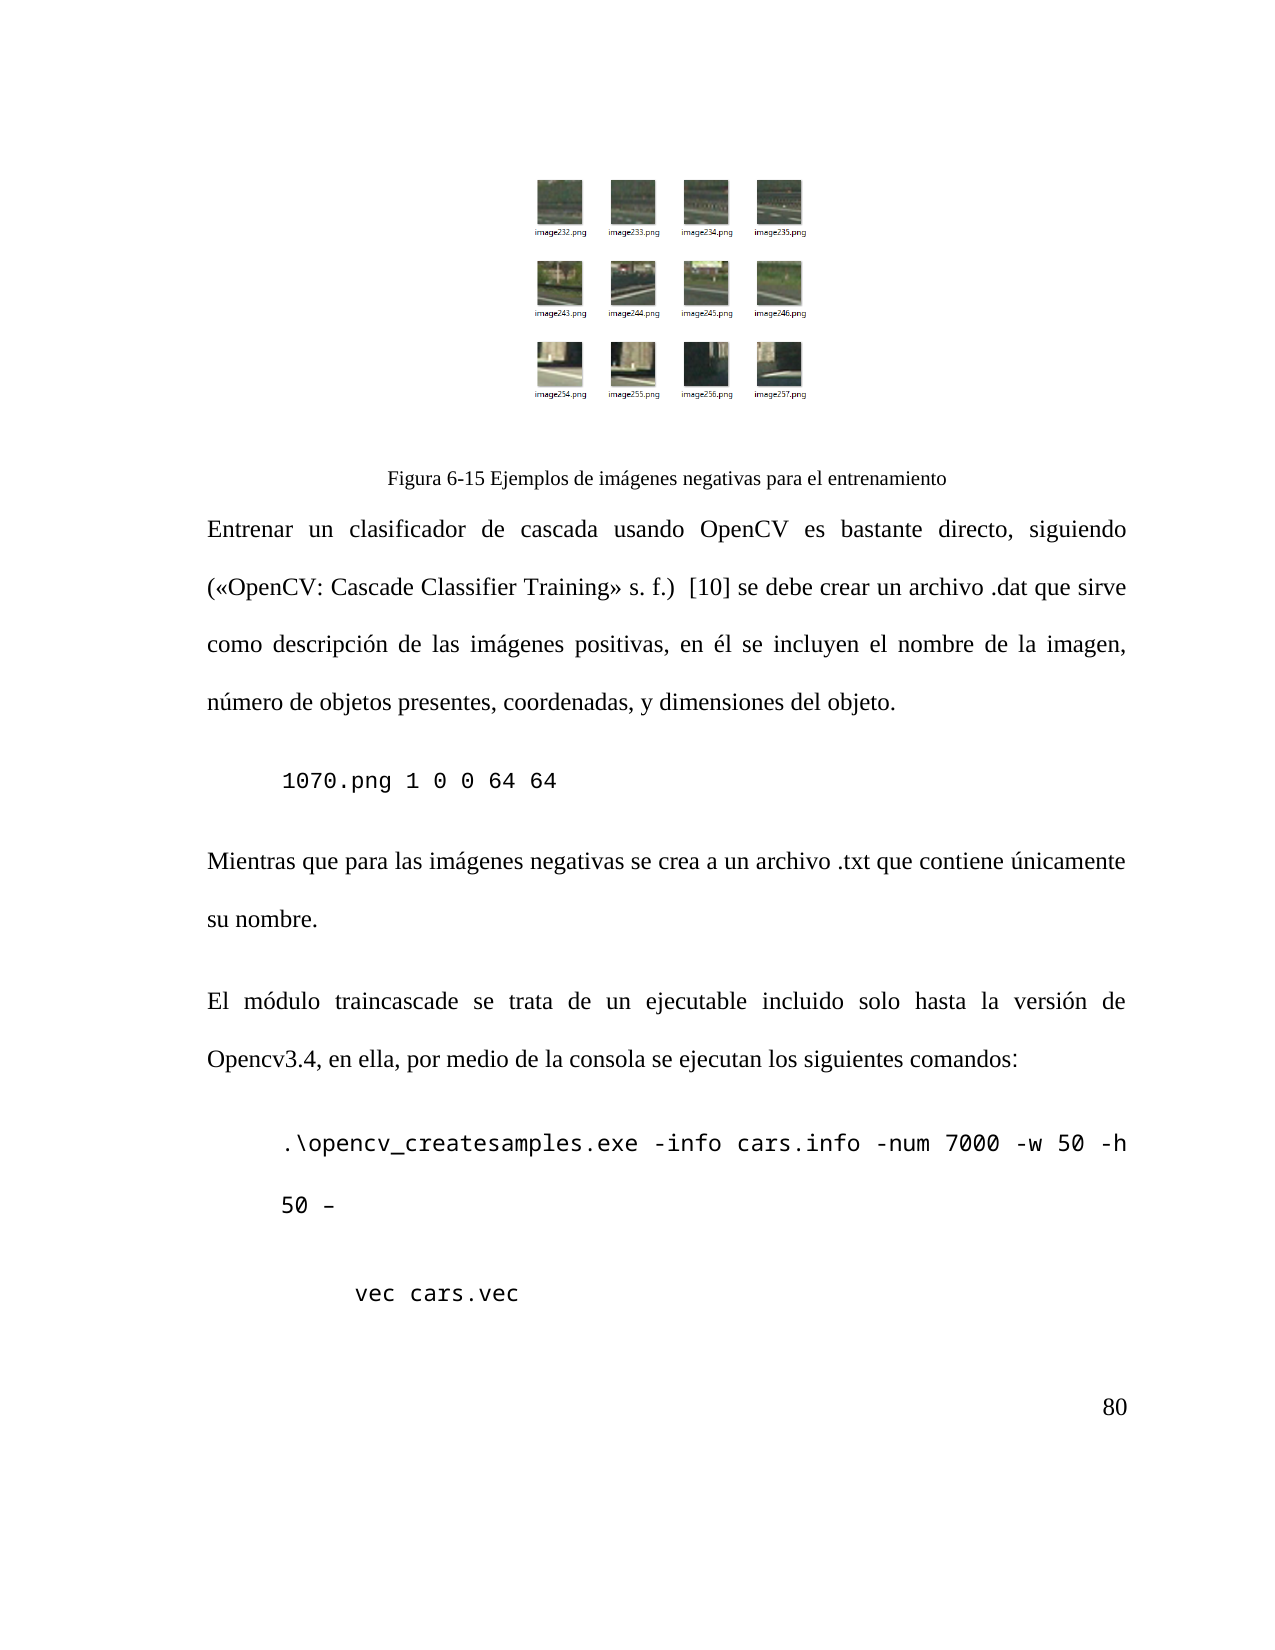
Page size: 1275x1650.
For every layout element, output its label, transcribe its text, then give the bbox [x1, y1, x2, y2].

text 1070.png 1 0 0 64 64 [207, 769, 1127, 796]
picture [520, 170, 814, 412]
text El módulo traincascade se trata de un ejecutable incluido solo hasta la versión de Opencv3.4, en ella, por medio de la consola se ejecutan los siguientes comandos: [207, 986, 1127, 1073]
text .\opencv_createsamples.exe -info cars.info -num 7000 -w 50 -h 50 – [281, 1127, 1127, 1220]
text Entrenar un clasificador de cascada usando OpenCV es bastante directo, siguiendo («OpenCV: Cascade Classifier Training» s. f.) [10] se debe crear un archivo .dat que sirve como descripción de las imágenes positivas, en él se incluyen el nombre de la imagen, número de objetos presentes, coordenadas, y dimensiones del objeto. [207, 514, 1127, 716]
text vec cars.vec [281, 1277, 1127, 1308]
text Figura 6-2 Ejemplos de imágenes negativas para el entrenamiento [207, 466, 1127, 489]
text Mientras que para las imágenes negativas se crea a un archivo .txt que contiene únicamente su nombre. [207, 846, 1127, 933]
